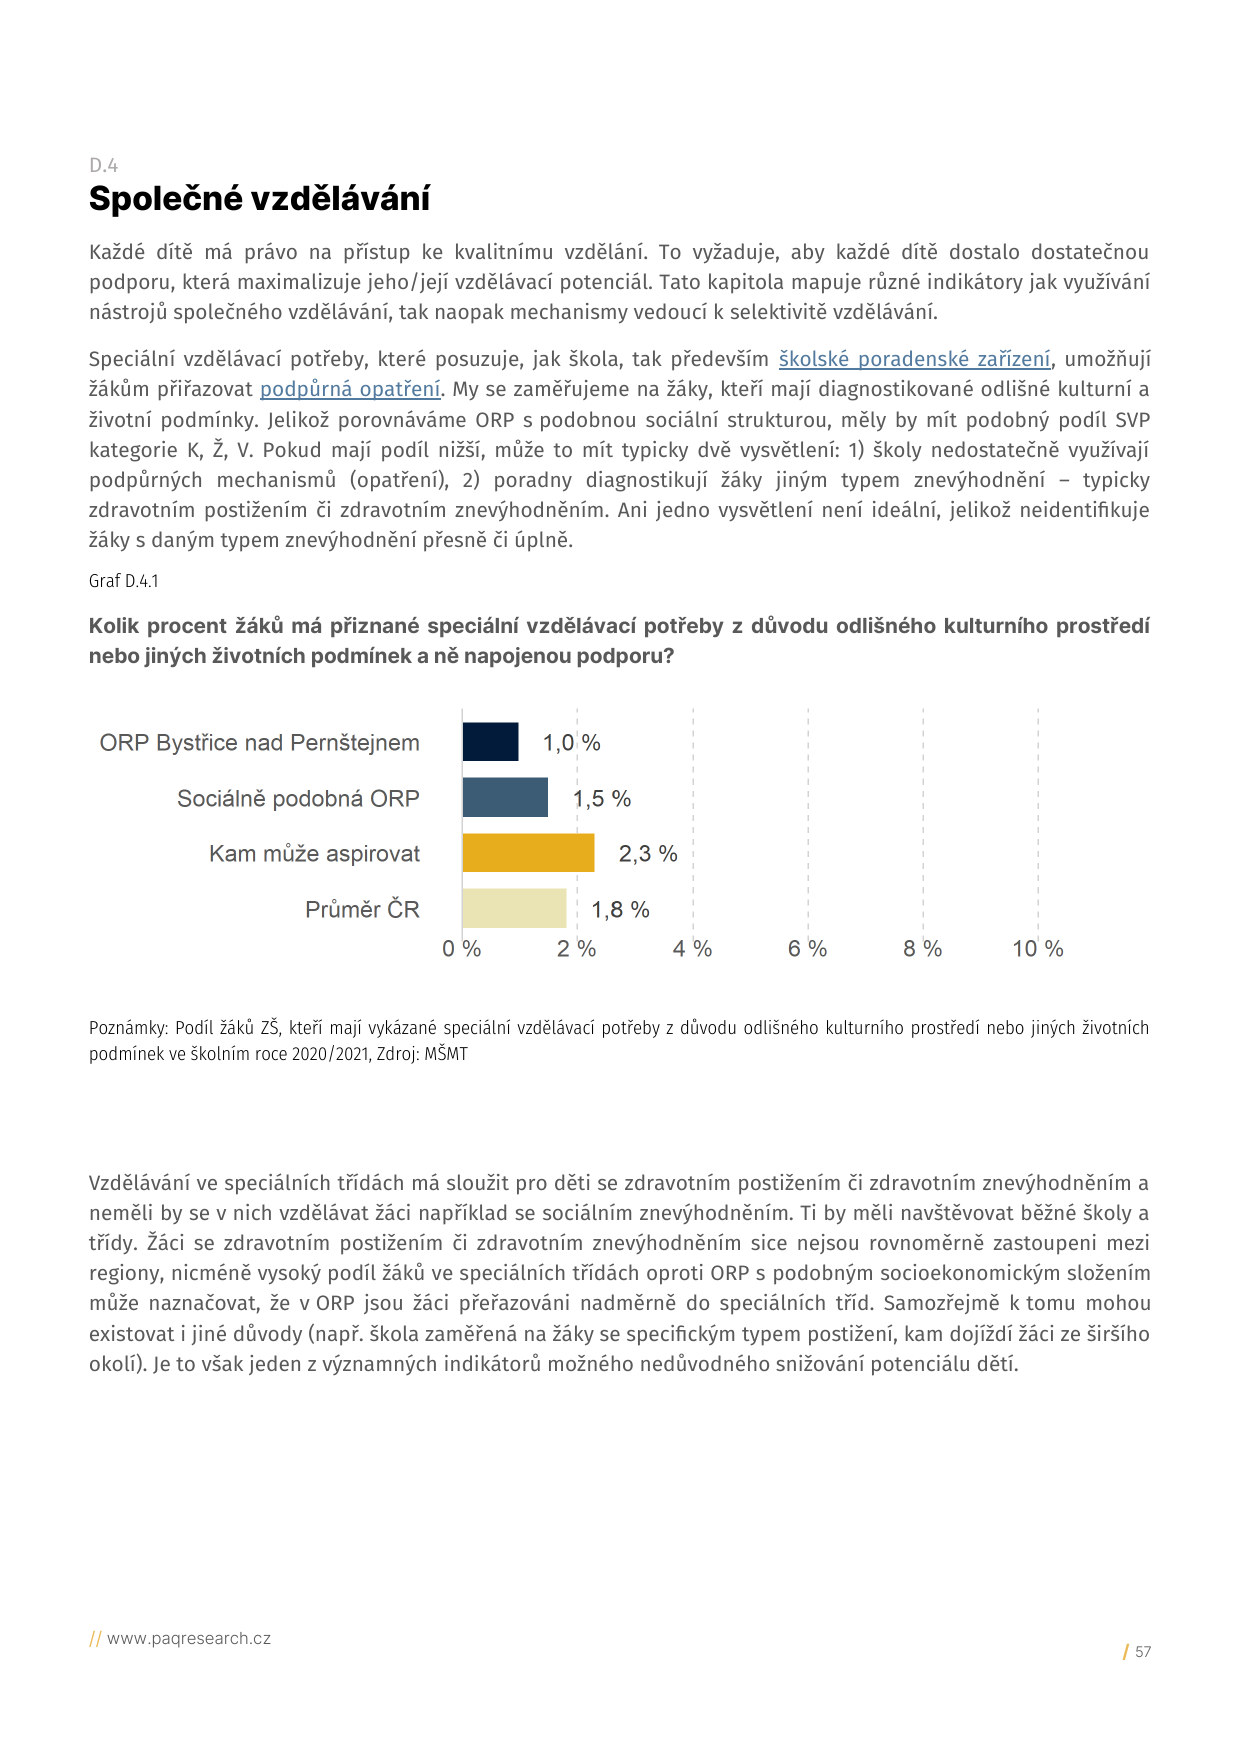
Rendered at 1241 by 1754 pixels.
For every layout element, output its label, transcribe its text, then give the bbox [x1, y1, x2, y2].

picture [88, 668, 1139, 1001]
text Poznámky: Podíl žáků ZŠ, kteří mají vykázané speciální vzdělávací potřeby z důvodu odlišného kulturního prostředí nebo jiných životních podmínek ve školním roce 2020/2021, Zdroj: MŠMT [89, 1017, 1152, 1065]
text Vzdělávání ve speciálních třídách má sloužit pro děti se zdravotním postižením či zdravotním znevýhodněním a neměli by se v nich vzdělávat žáci například se sociálním znevýhodněním. Ti by měli navštěvovat běžné školy a třídy. Žáci se zdravotním postižením či zdravotním znevýhodněním sice nejsou rovnoměrně zastoupeni mezi regiony, nicméně vysoký podíl žáků ve speciálních třídách oproti ORP s podobným socioekonomickým složením může naznačovat, že v ORP jsou žáci přeřazováni nadměrně do speciálních tříd. Samozřejmě k tomu mohou existovat i jiné důvody (např. škola zaměřená na žáky se specifickým typem postižení, kam dojíždí žáci ze širšího okolí). Je to však jeden z významných indikátorů možného nedůvodného snižování potenciálu dětí. [89, 1165, 1152, 1377]
text Každé dítě má právo na přístup ke kvalitnímu vzdělání. To vyžaduje, aby každé dítě dostalo dostatečnou podporu, která maximalizuje jeho/její vzdělávací potenciál. Tato kapitola mapuje různé indikátory jak využívání nástrojů společného vzdělávání, tak naopak mechanismy vedoucí k selektivitě vzdělávání. [89, 235, 1152, 325]
text D.4 [89, 148, 1152, 178]
text Kolik procent žáků má přiznané speciální vzdělávací potřeby z důvodu odlišného kulturního prostředí nebo jiných životních podmínek a ně napojenou podporu? [89, 608, 1152, 669]
text Speciální vzdělávací potřeby, které posuzuje, jak škola, tak především školské poradenské zařízení, umožňují žákům přiřazovat podpůrná opatření. My se zaměřujeme na žáky, kteří mají diagnostikované odlišné kulturní a životní podmínky. Jelikož porovnáváme ORP s podobnou sociální strukturou, měly by mít podobný podíl SVP kategorie K, Ž, V. Pokud mají podíl nižší, může to mít typicky dvě vysvětlení: 1) školy nedostatečně využívají podpůrných mechanismů (opatření), 2) poradny diagnostikují žáky jiným typem znevýhodnění – typicky zdravotním postižením či zdravotním znevýhodněním. Ani jedno vysvětlení není ideální, jelikož neidentifikuje žáky s daným typem znevýhodnění přesně či úplně. [89, 342, 1152, 553]
subtitle Společné vzdělávání [89, 178, 1152, 218]
text Graf D.4.1 [89, 570, 1152, 593]
